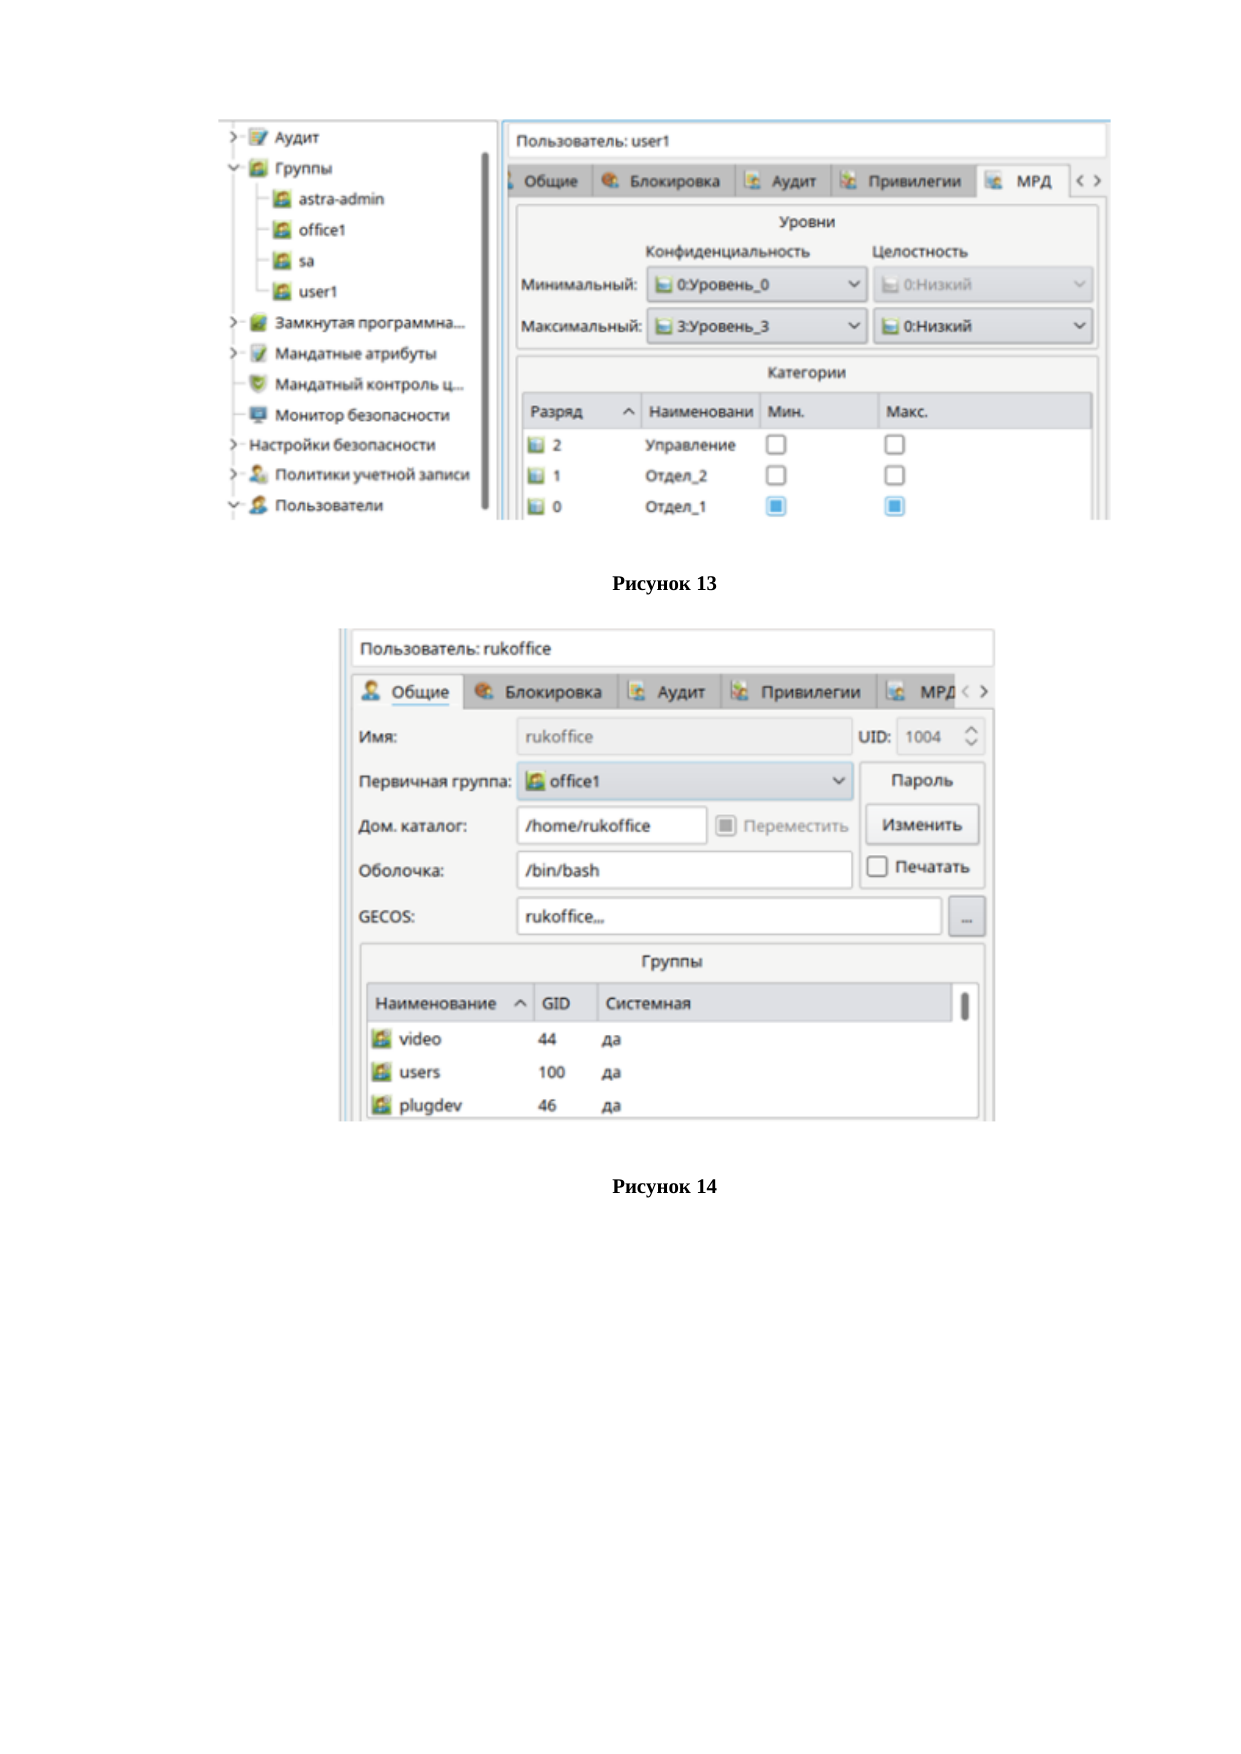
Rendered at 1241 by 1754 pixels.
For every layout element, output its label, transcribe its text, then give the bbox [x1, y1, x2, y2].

text Рисунок 13 [177, 571, 1152, 595]
picture [332, 624, 997, 1131]
picture [218, 118, 1111, 528]
text Рисунок 14 [177, 1174, 1152, 1198]
